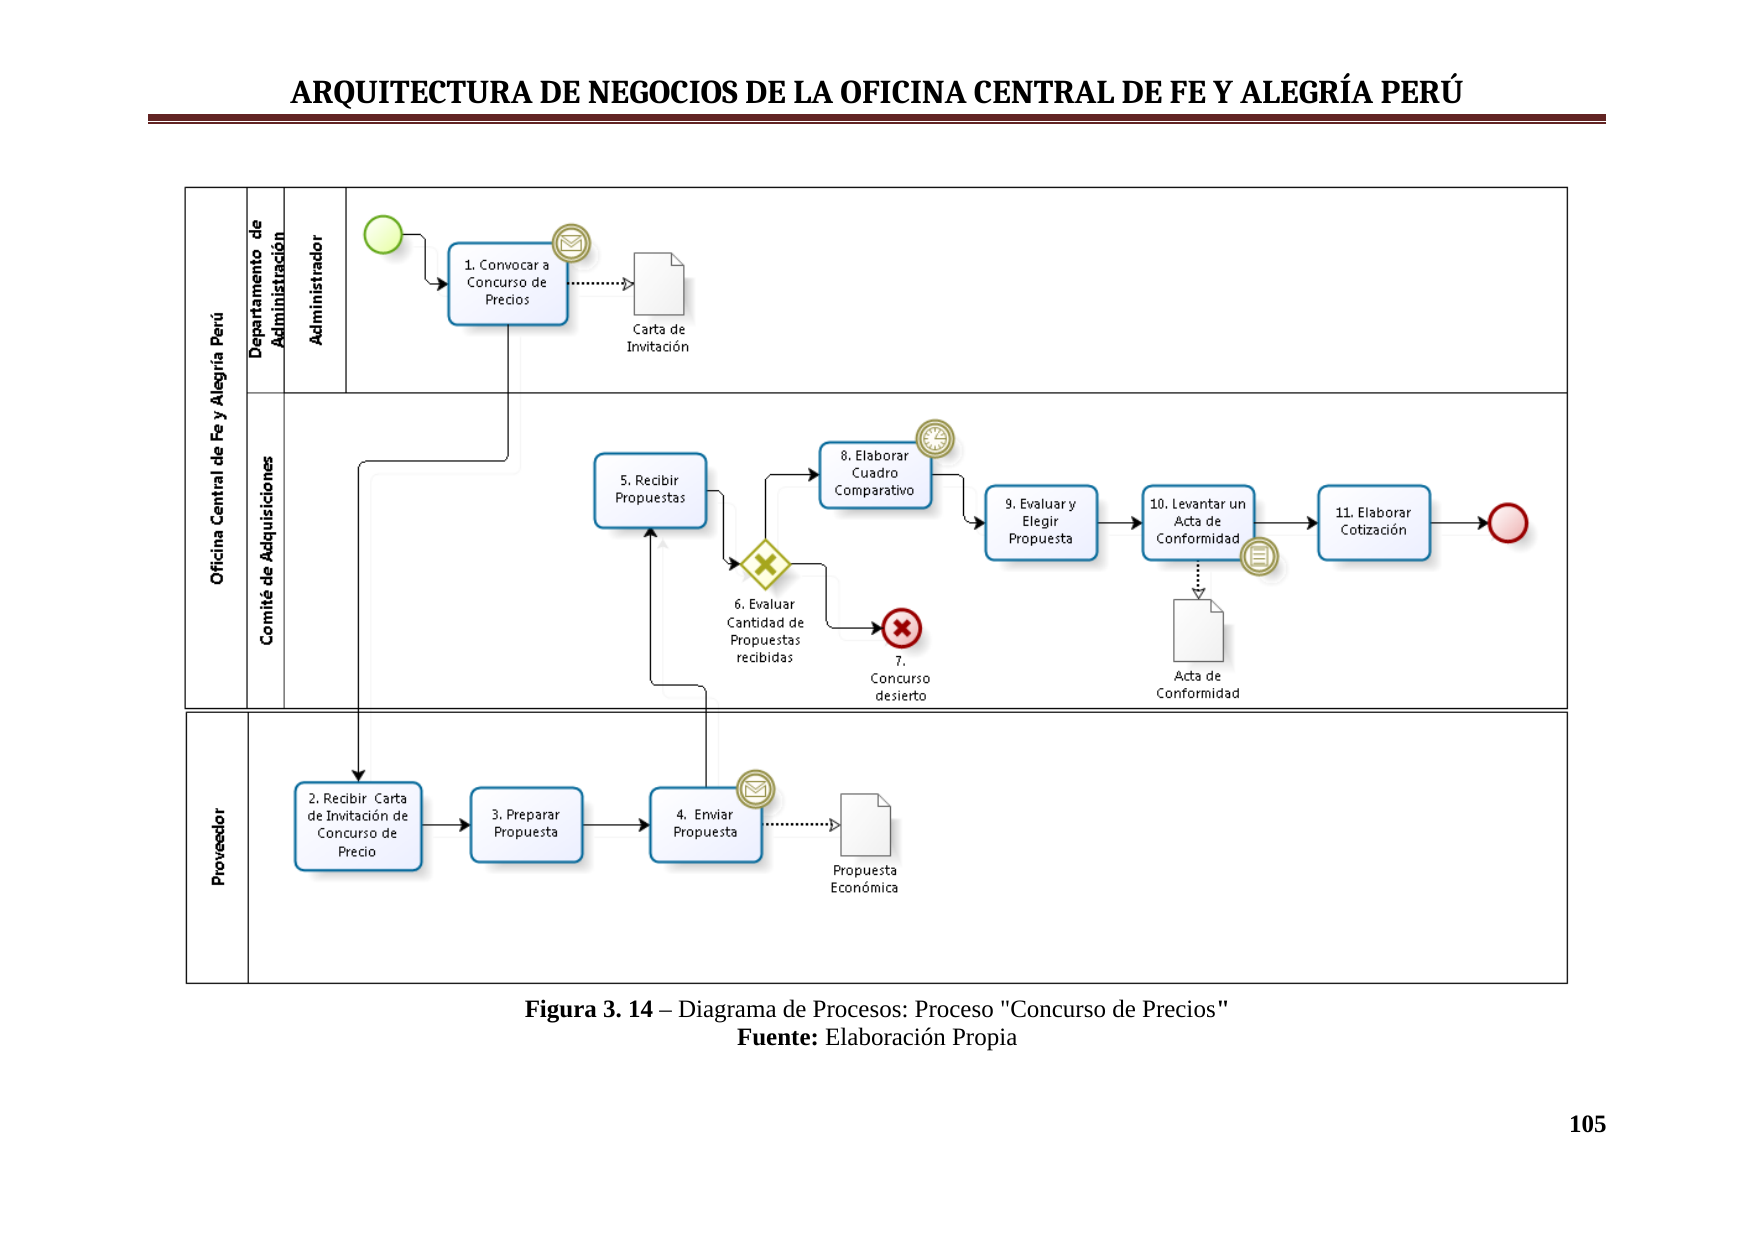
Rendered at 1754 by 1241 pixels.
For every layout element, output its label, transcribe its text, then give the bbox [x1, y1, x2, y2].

text Figura 3. 14 – Diagrama de Procesos: Proceso "Concurso de Precios" [148, 994, 1606, 1022]
picture [176, 177, 1578, 994]
text Fuente: Elaboración Propia [148, 1022, 1606, 1051]
